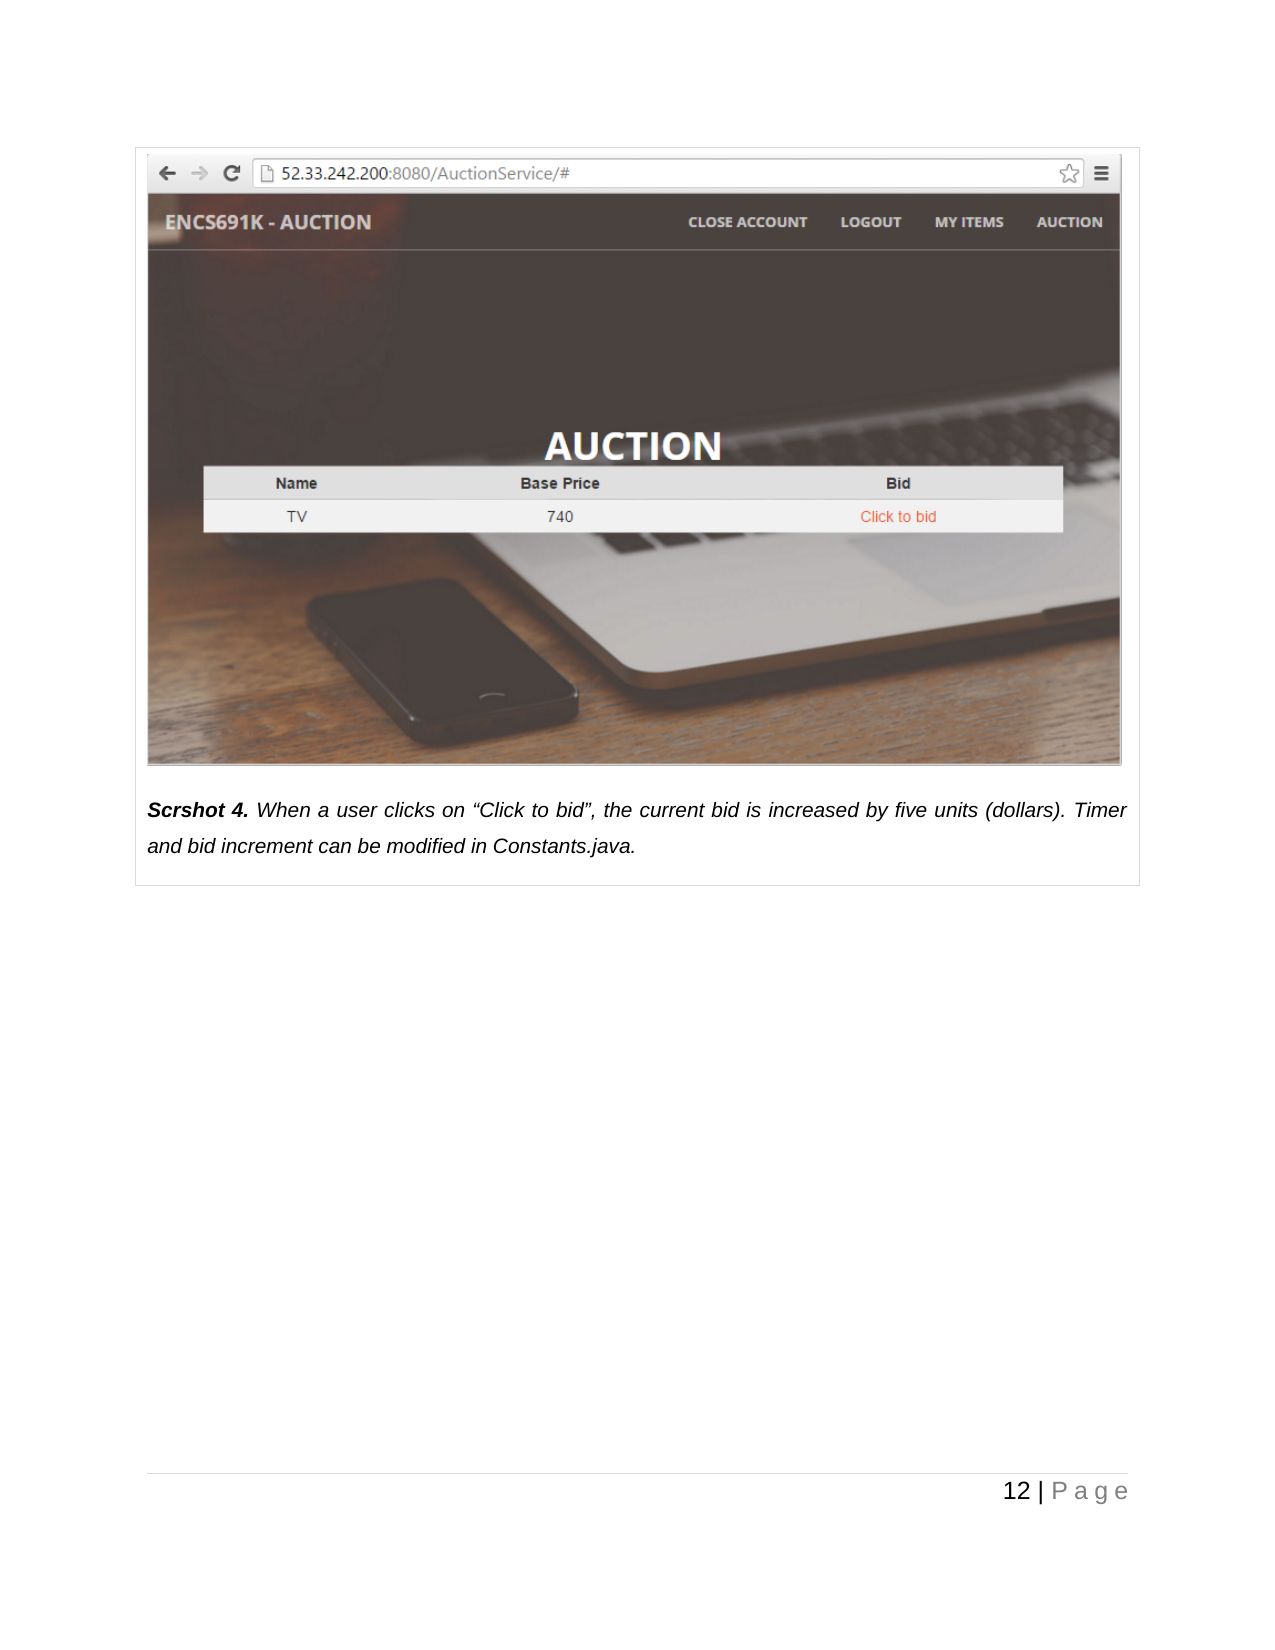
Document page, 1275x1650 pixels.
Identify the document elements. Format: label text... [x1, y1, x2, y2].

picture [147, 154, 1122, 766]
table_header [136, 148, 1139, 792]
table_cell Scrshot 4. When a user clicks on “Click to bid”, the current bid is increased by five units (dollars). Timer and bid increment can be modified in Constants.java. [136, 792, 1139, 885]
